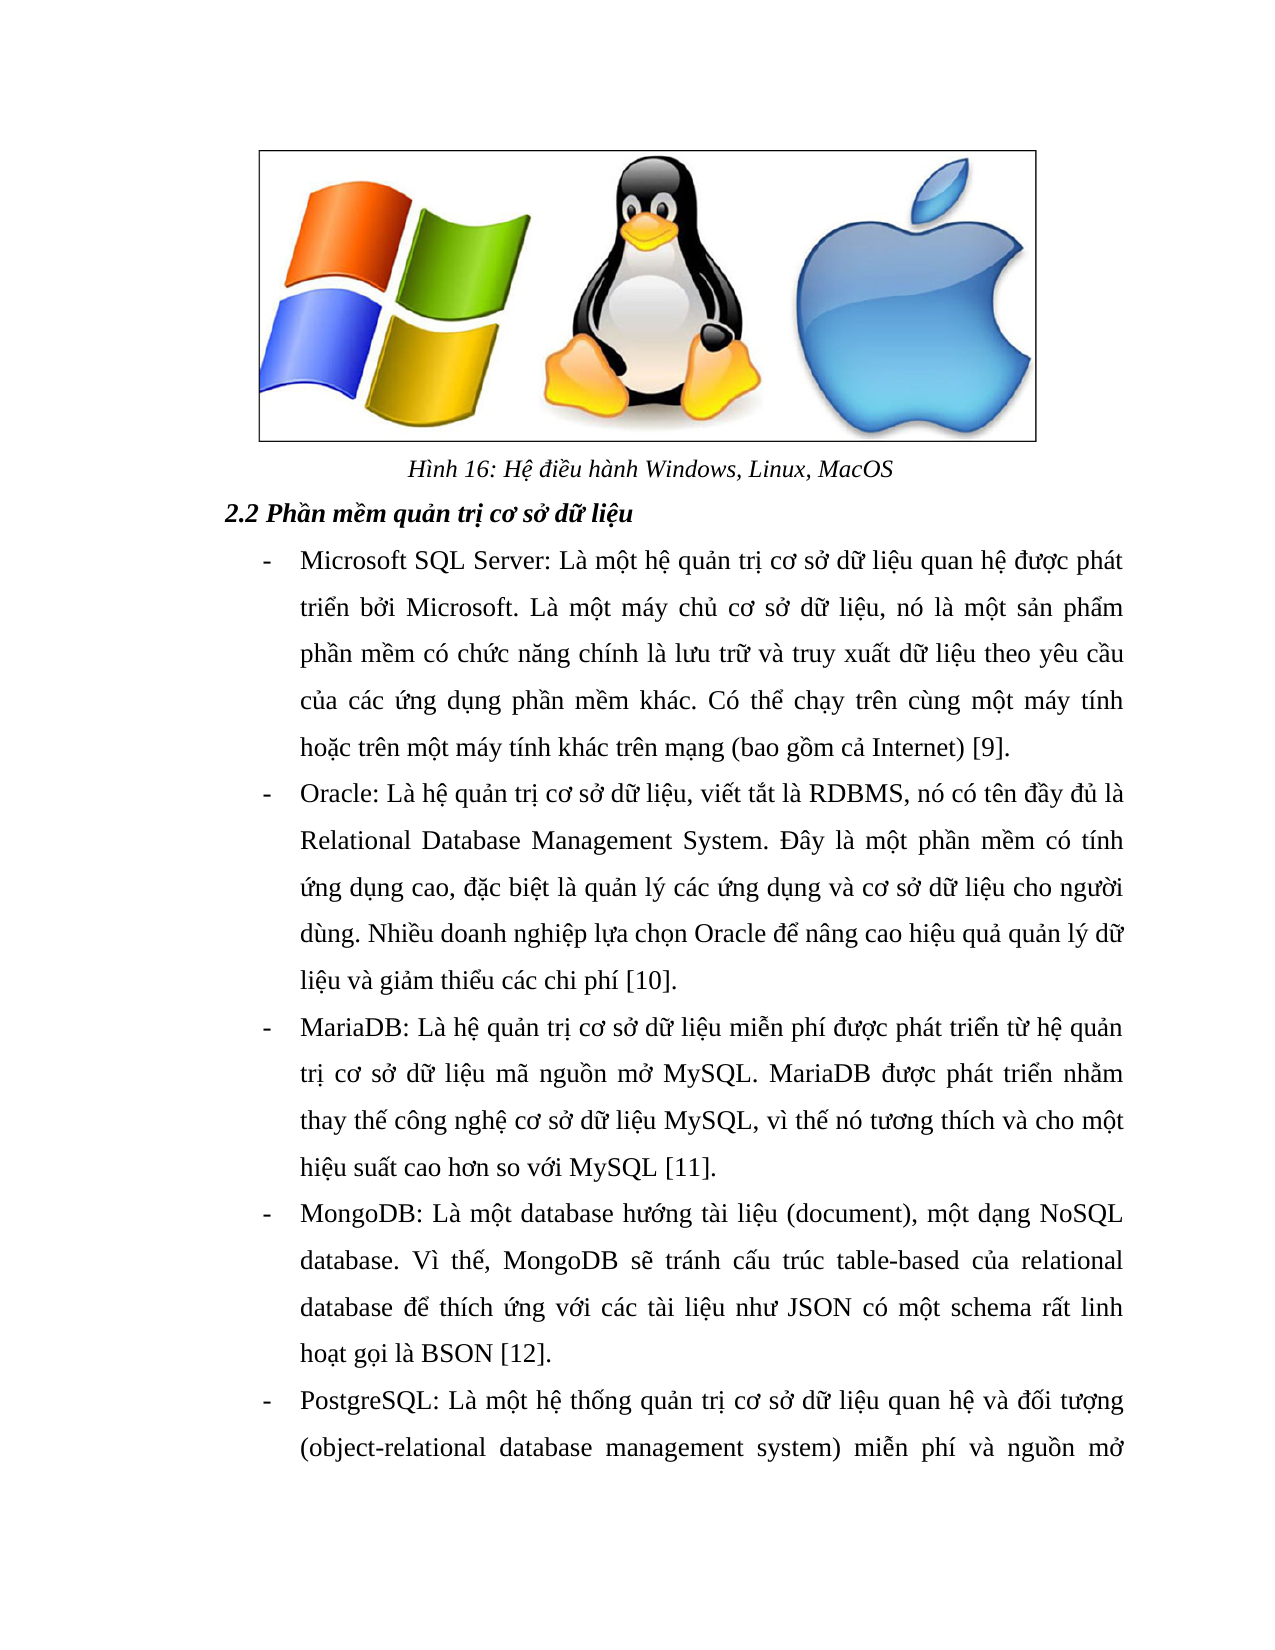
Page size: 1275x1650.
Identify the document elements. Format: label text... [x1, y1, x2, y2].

list Oracle: Là hệ quản trị cơ sở dữ liệu, viết tắt là RDBMS, nó có tên đầy đủ là Relational Database Management System. Đây là một phần mềm có tính ứng dụng cao, đặc biệt là quản lý các ứng dụng và cơ sở dữ liệu cho người dùng. Nhiều doanh nghiệp lựa chọn Oracle để nâng cao hiệu quả quản lý dữ liệu và giảm thiểu các chi phí [10]. [262, 778, 1125, 995]
list Microsoft SQL Server: Là một hệ quản trị cơ sở dữ liệu quan hệ được phát triển bởi Microsoft. Là một máy chủ cơ sở dữ liệu, nó là một sản phẩm phần mềm có chức năng chính là lưu trữ và truy xuất dữ liệu theo yêu cầu của các ứng dụng phần mềm khác. Có thể chạy trên cùng một máy tính hoặc trên một máy tính khác trên mạng (bao gồm cả Internet) [9]. [262, 544, 1125, 762]
text Hình 16: Hệ điều hành Windows, Linux, MacOS [178, 454, 1125, 483]
list MariaDB: Là hệ quản trị cơ sở dữ liệu miễn phí được phát triển từ hệ quản trị cơ sở dữ liệu mã nguồn mở MySQL. MariaDB được phát triển nhằm thay thế công nghệ cơ sở dữ liệu MySQL, vì thế nó tương thích và cho một hiệu suất cao hơn so với MySQL [11]. [262, 1011, 1125, 1182]
subtitle 2.2 Phần mềm quản trị cơ sở dữ liệu [225, 498, 1117, 529]
picture [237, 150, 1085, 442]
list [262, 1384, 1125, 1462]
list MongoDB: Là một database hướng tài liệu (document), một dạng NoSQL database. Vì thế, MongoDB sẽ tránh cấu trúc table-based của relational database để thích ứng với các tài liệu như JSON có một schema rất linh hoạt gọi là BSON [12]. [262, 1198, 1125, 1369]
